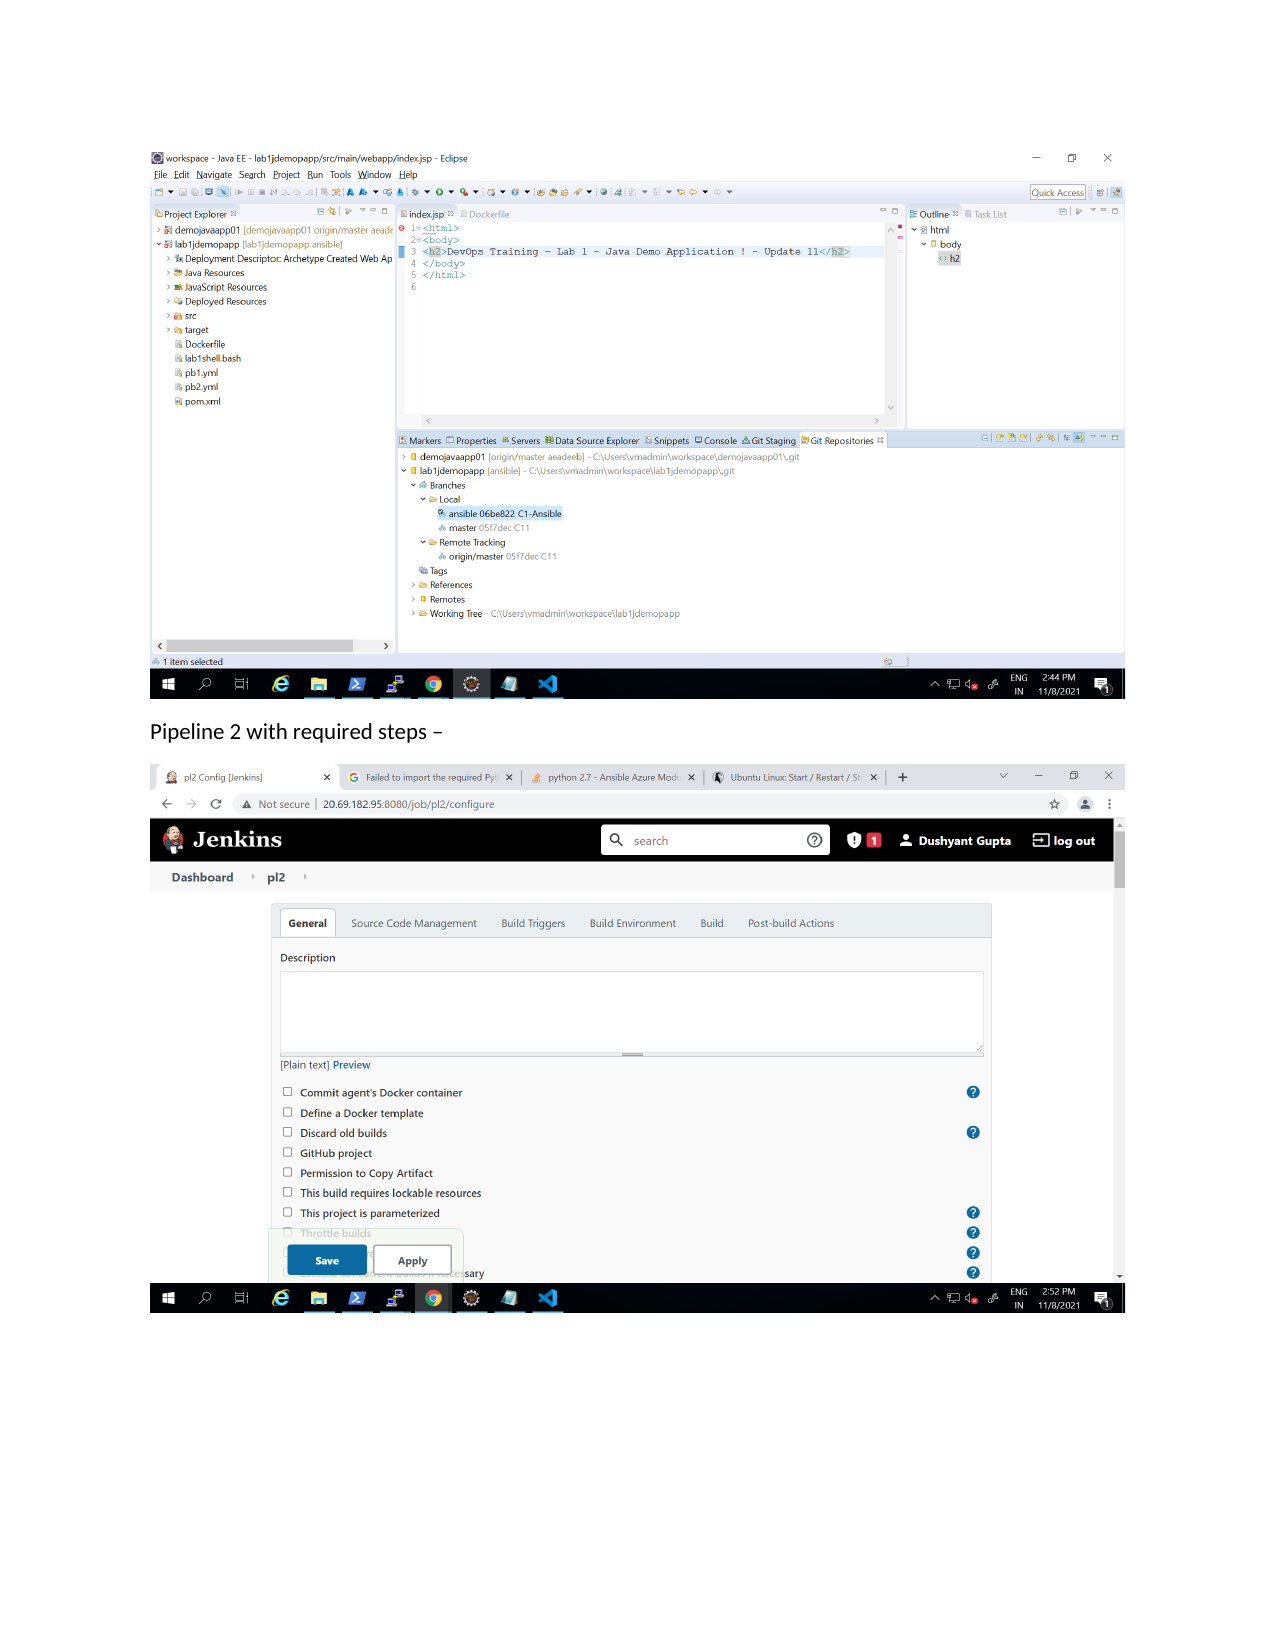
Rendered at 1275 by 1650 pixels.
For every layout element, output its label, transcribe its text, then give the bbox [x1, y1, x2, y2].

picture [150, 764, 1125, 1313]
text Pipeline 2 with required steps – [150, 717, 1125, 745]
picture [150, 150, 1125, 699]
